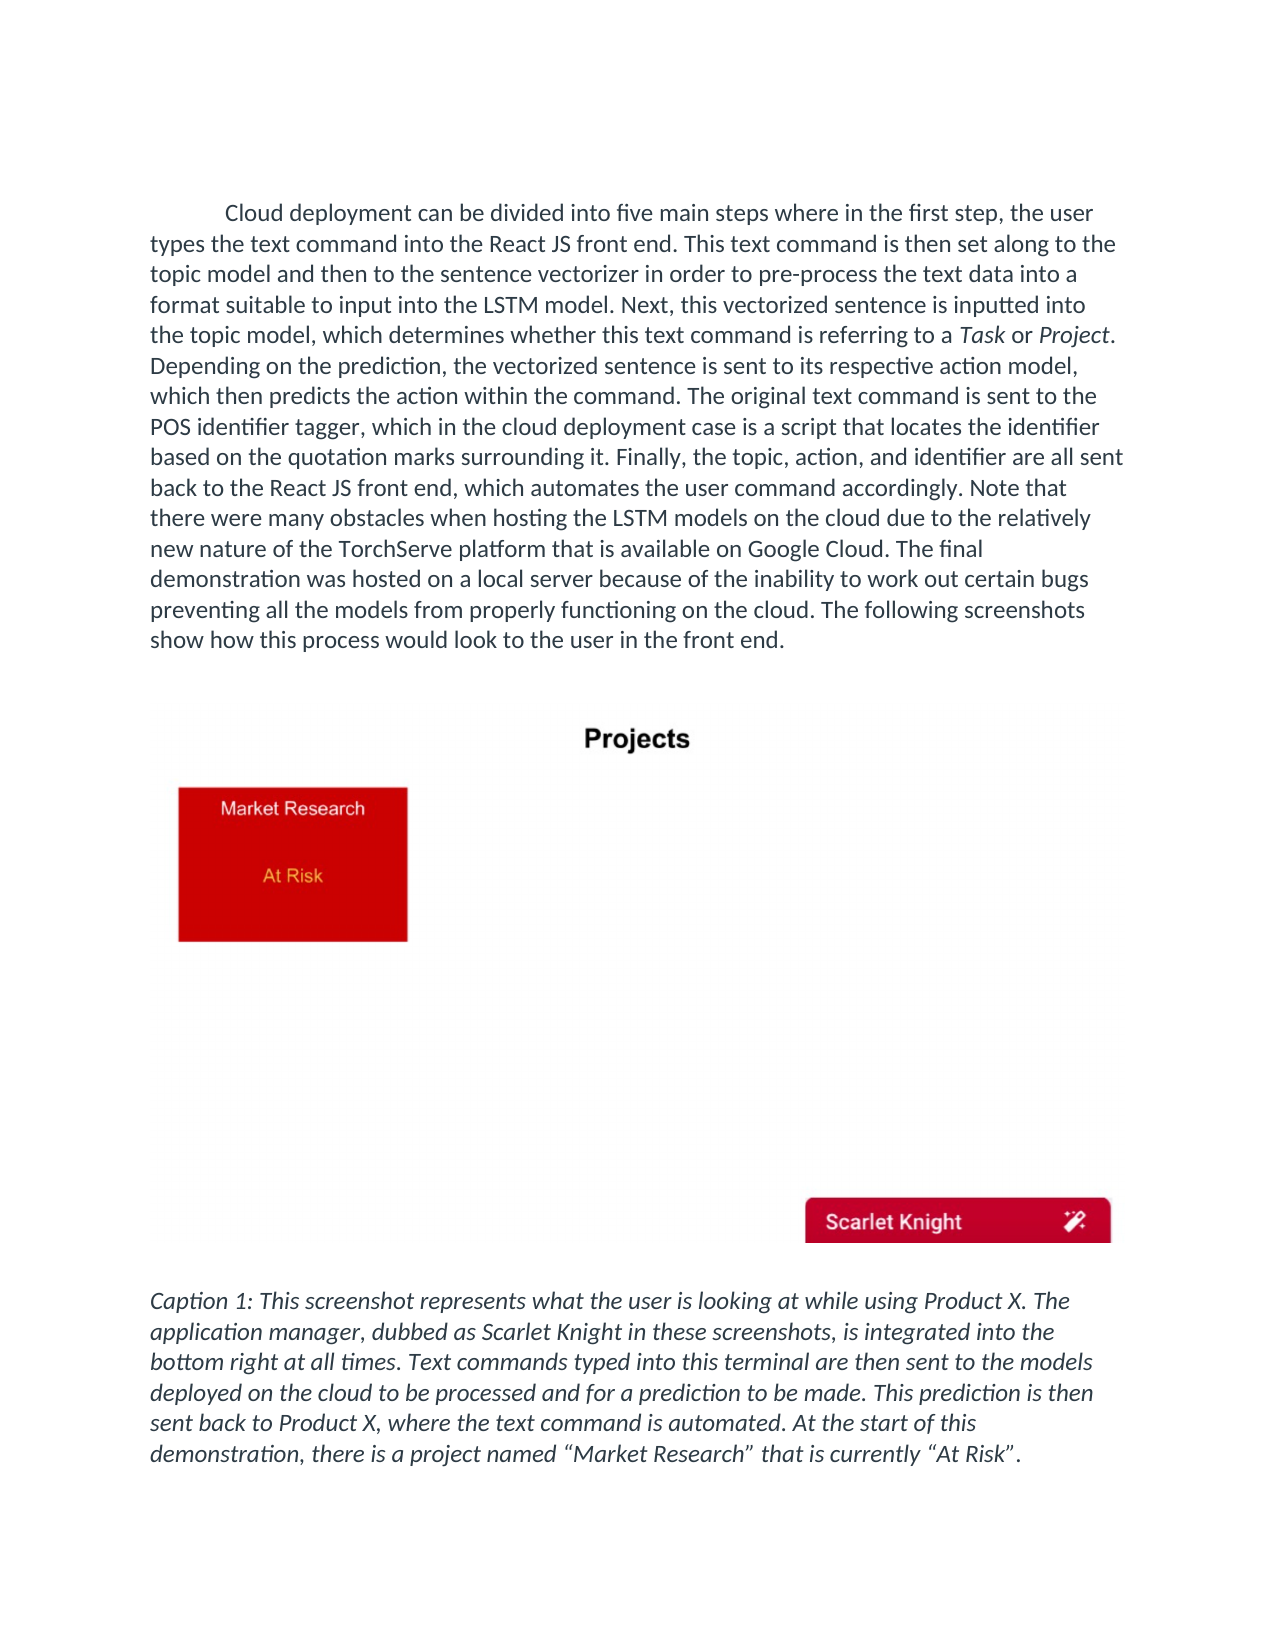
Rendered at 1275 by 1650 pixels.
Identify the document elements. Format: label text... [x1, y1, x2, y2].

picture [150, 703, 1125, 1243]
text Caption 1: This screenshot represents what the user is looking at while using Product X. The application manager, dubbed as Scarlet Knight in these screenshots, is integrated into the bottom right at all times. Text commands typed into this terminal are then sent to the models deployed on the cloud to be processed and for a prediction to be made. This prediction is then sent back to Product X, where the text command is automated. At the start of this demonstration, there is a project named “Market Research” that is currently “At Risk”. [150, 1285, 1125, 1468]
text Cloud deployment can be divided into five main steps where in the first step, the user types the text command into the React JS front end. This text command is then set along to the topic model and then to the sentence vectorizer in order to pre-process the text data into a format suitable to input into the LSTM model. Next, this vectorized sentence is inputted into the topic model, which determines whether this text command is referring to a Task or Project. Depending on the prediction, the vectorized sentence is sent to its respective action model, which then predicts the action within the command. The original text command is sent to the POS identifier tagger, which in the cloud deployment case is a script that locates the identifier based on the quotation marks surrounding it. Finally, the topic, action, and identifier are all sent back to the React JS front end, which automates the user command accordingly. Note that there were many obstacles when hosting the LSTM models on the cloud due to the relatively new nature of the TorchServe platform that is available on Google Cloud. The final demonstration was hosted on a local server because of the inability to work out certain bugs preventing all the models from properly functioning on the cloud. The following screenshots show how this process would look to the user in the front end. [150, 197, 1125, 655]
